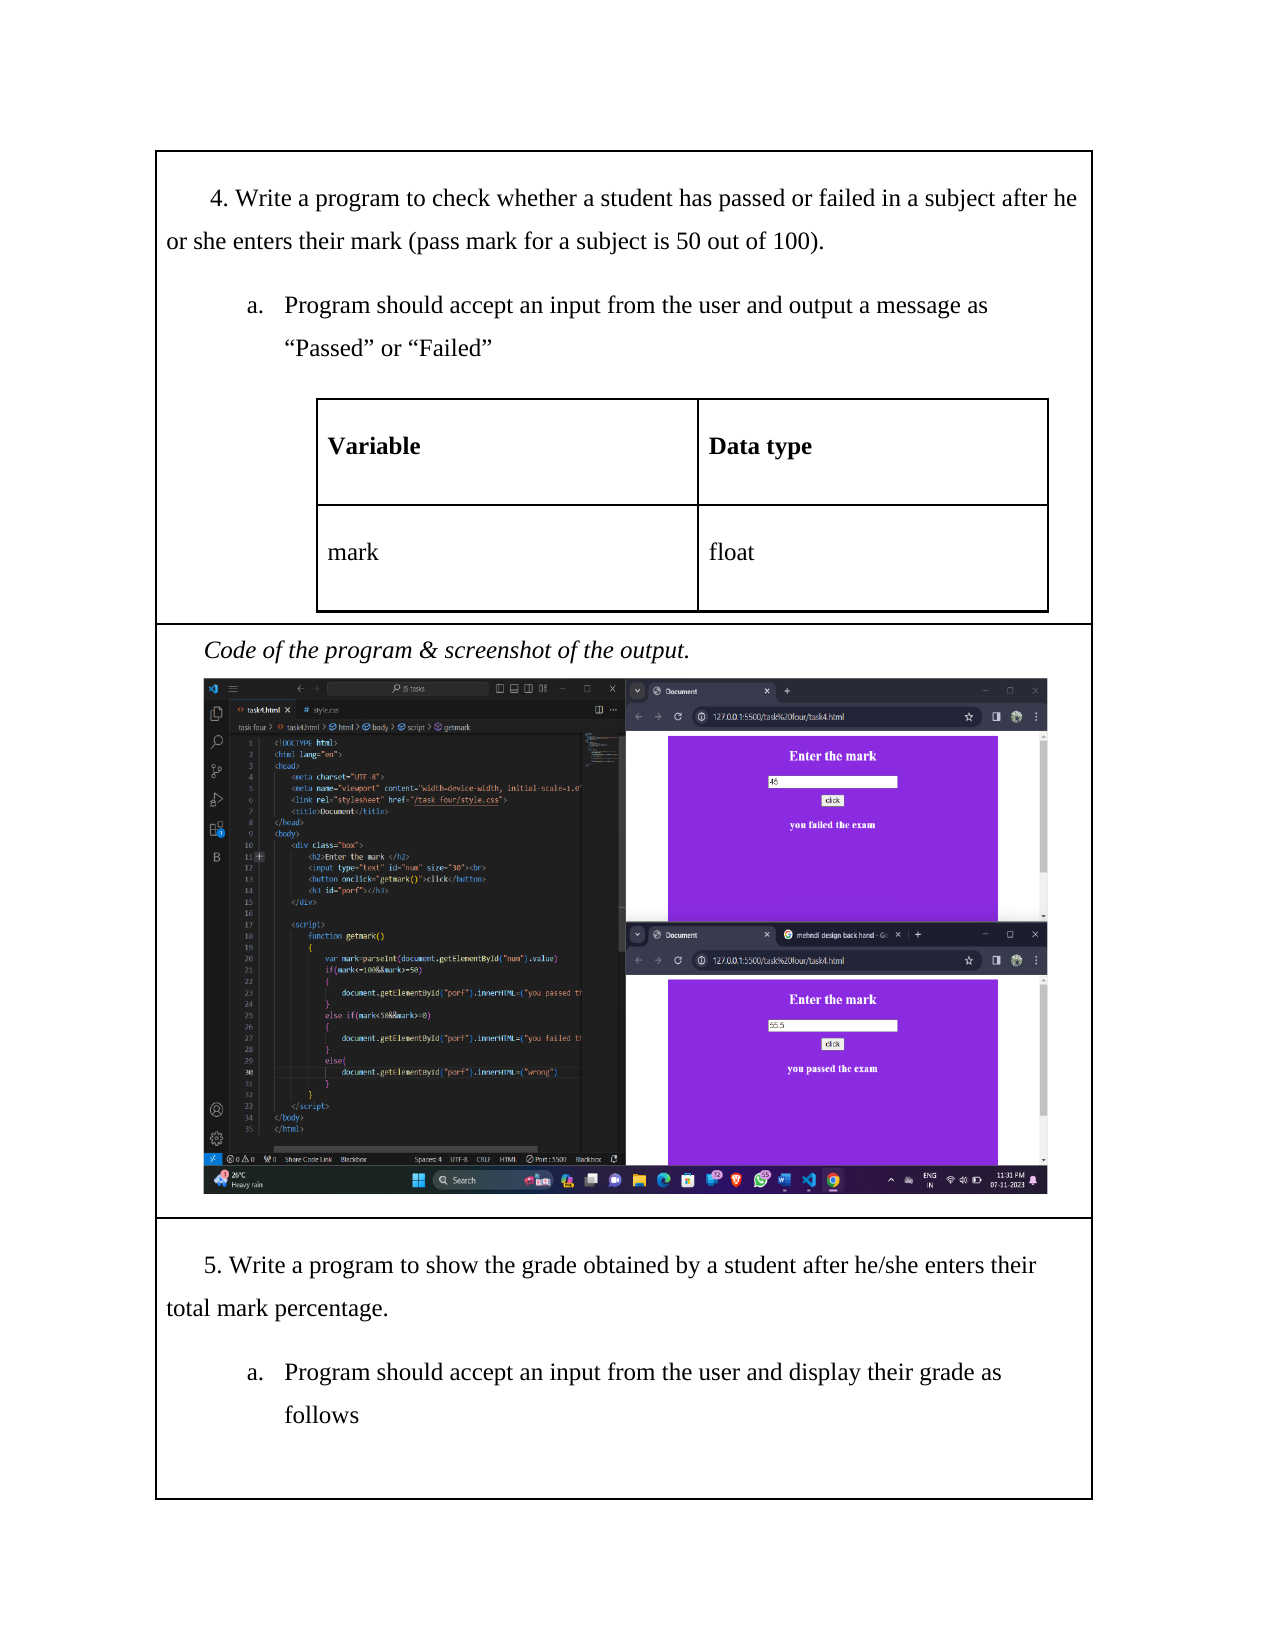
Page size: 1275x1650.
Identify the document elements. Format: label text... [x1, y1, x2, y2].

picture [203, 678, 1048, 1194]
table_cell Code of the program & screenshot of the output. [157, 625, 1091, 1217]
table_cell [157, 1219, 1091, 1498]
table_cell 4. Write a program to check whether a student has passed or failed in a subject after he or she enters their mark (pass mark for a subject is 50 out of 100). Program should accept an input from the user and output a message as “Passed” or “Failed” [157, 152, 1091, 623]
